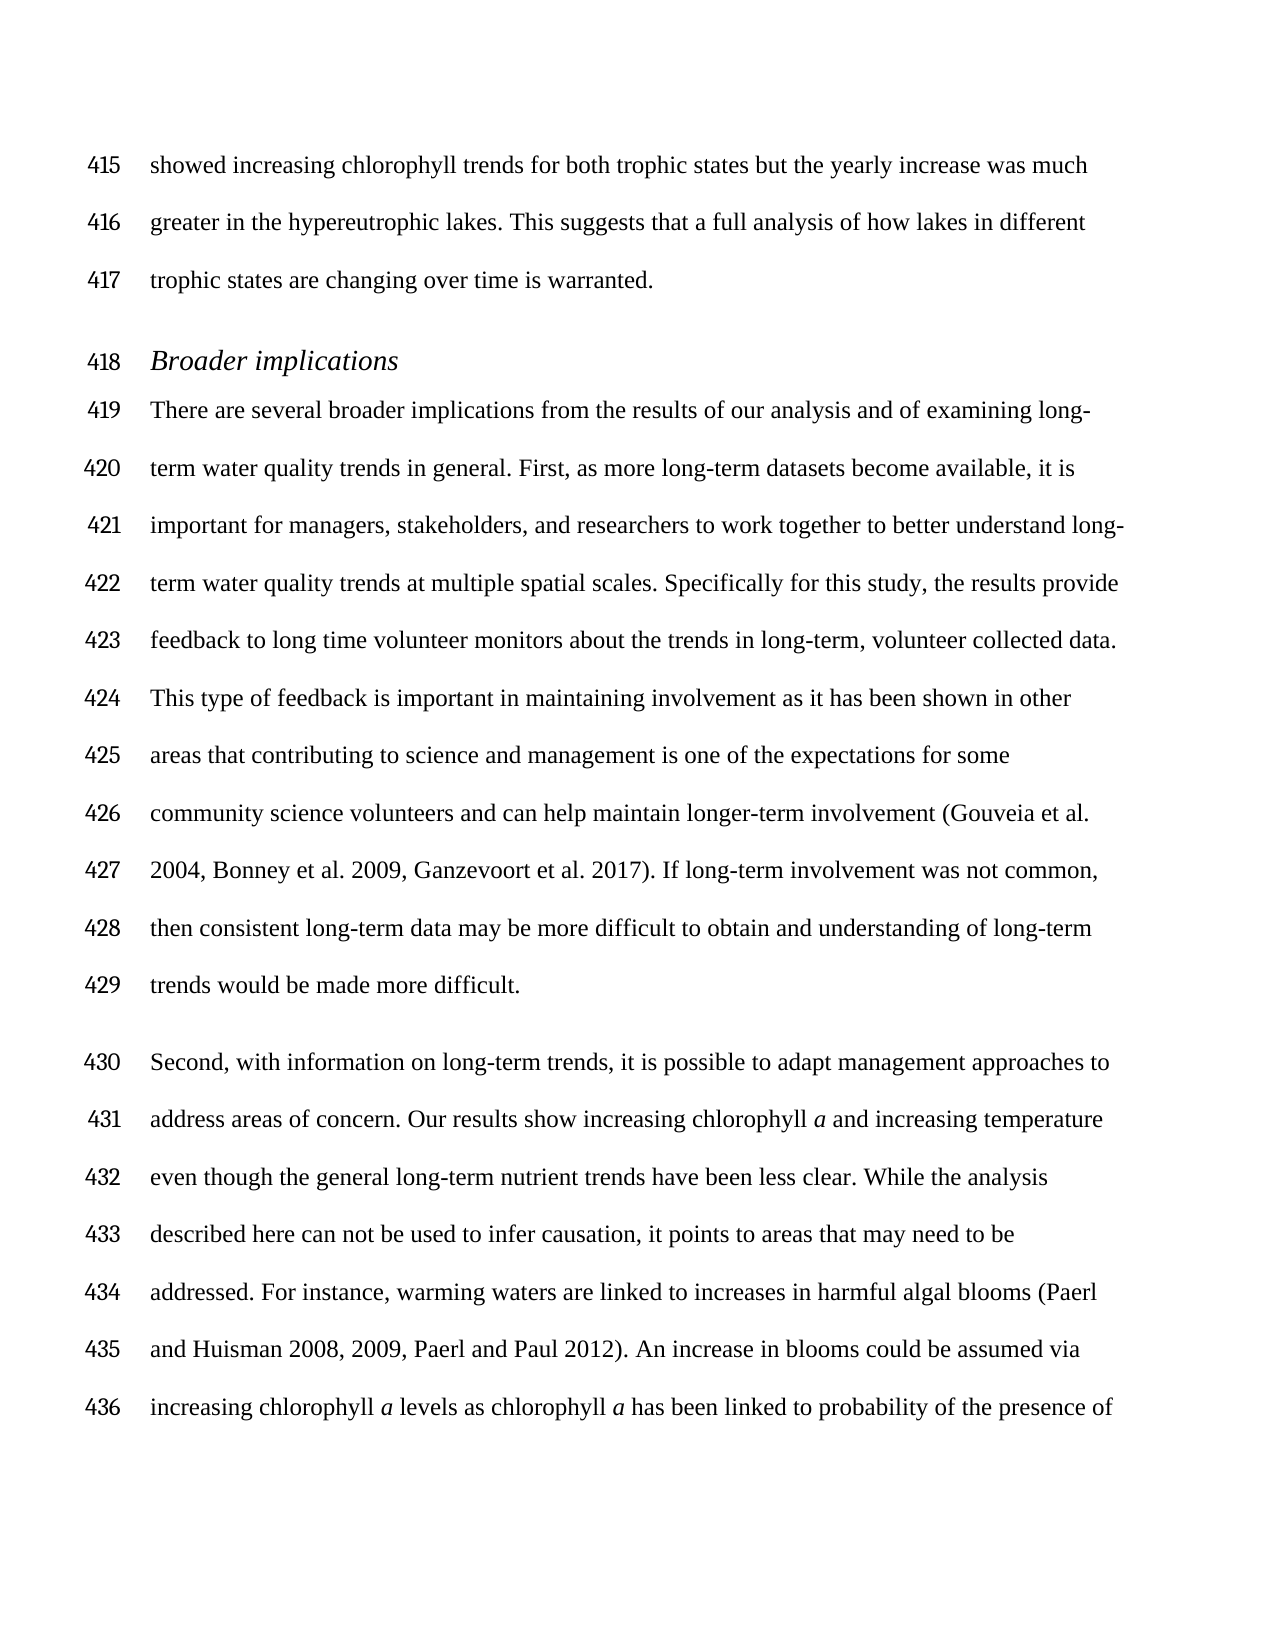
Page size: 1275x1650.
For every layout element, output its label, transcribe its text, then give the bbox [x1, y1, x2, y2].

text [150, 1047, 1125, 1421]
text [150, 150, 1125, 294]
text There are several broader implications from the results of our analysis and of examining long-term water quality trends in general. First, as more long-term datasets become available, it is important for managers, stakeholders, and researchers to work together to better understand long-term water quality trends at multiple spatial scales. Specifically for this study, the results provide feedback to long time volunteer monitors about the trends in long-term, volunteer collected data. This type of feedback is important in maintaining involvement as it has been shown in other areas that contributing to science and management is one of the expectations for some community science volunteers and can help maintain longer-term involvement (Gouveia et al. 2004, Bonney et al. 2009, Ganzevoort et al. 2017). If long-term involvement was not common, then consistent long-term data may be more difficult to obtain and understanding of long-term trends would be made more difficult. [150, 396, 1125, 999]
subtitle Broader implications [150, 343, 1125, 377]
